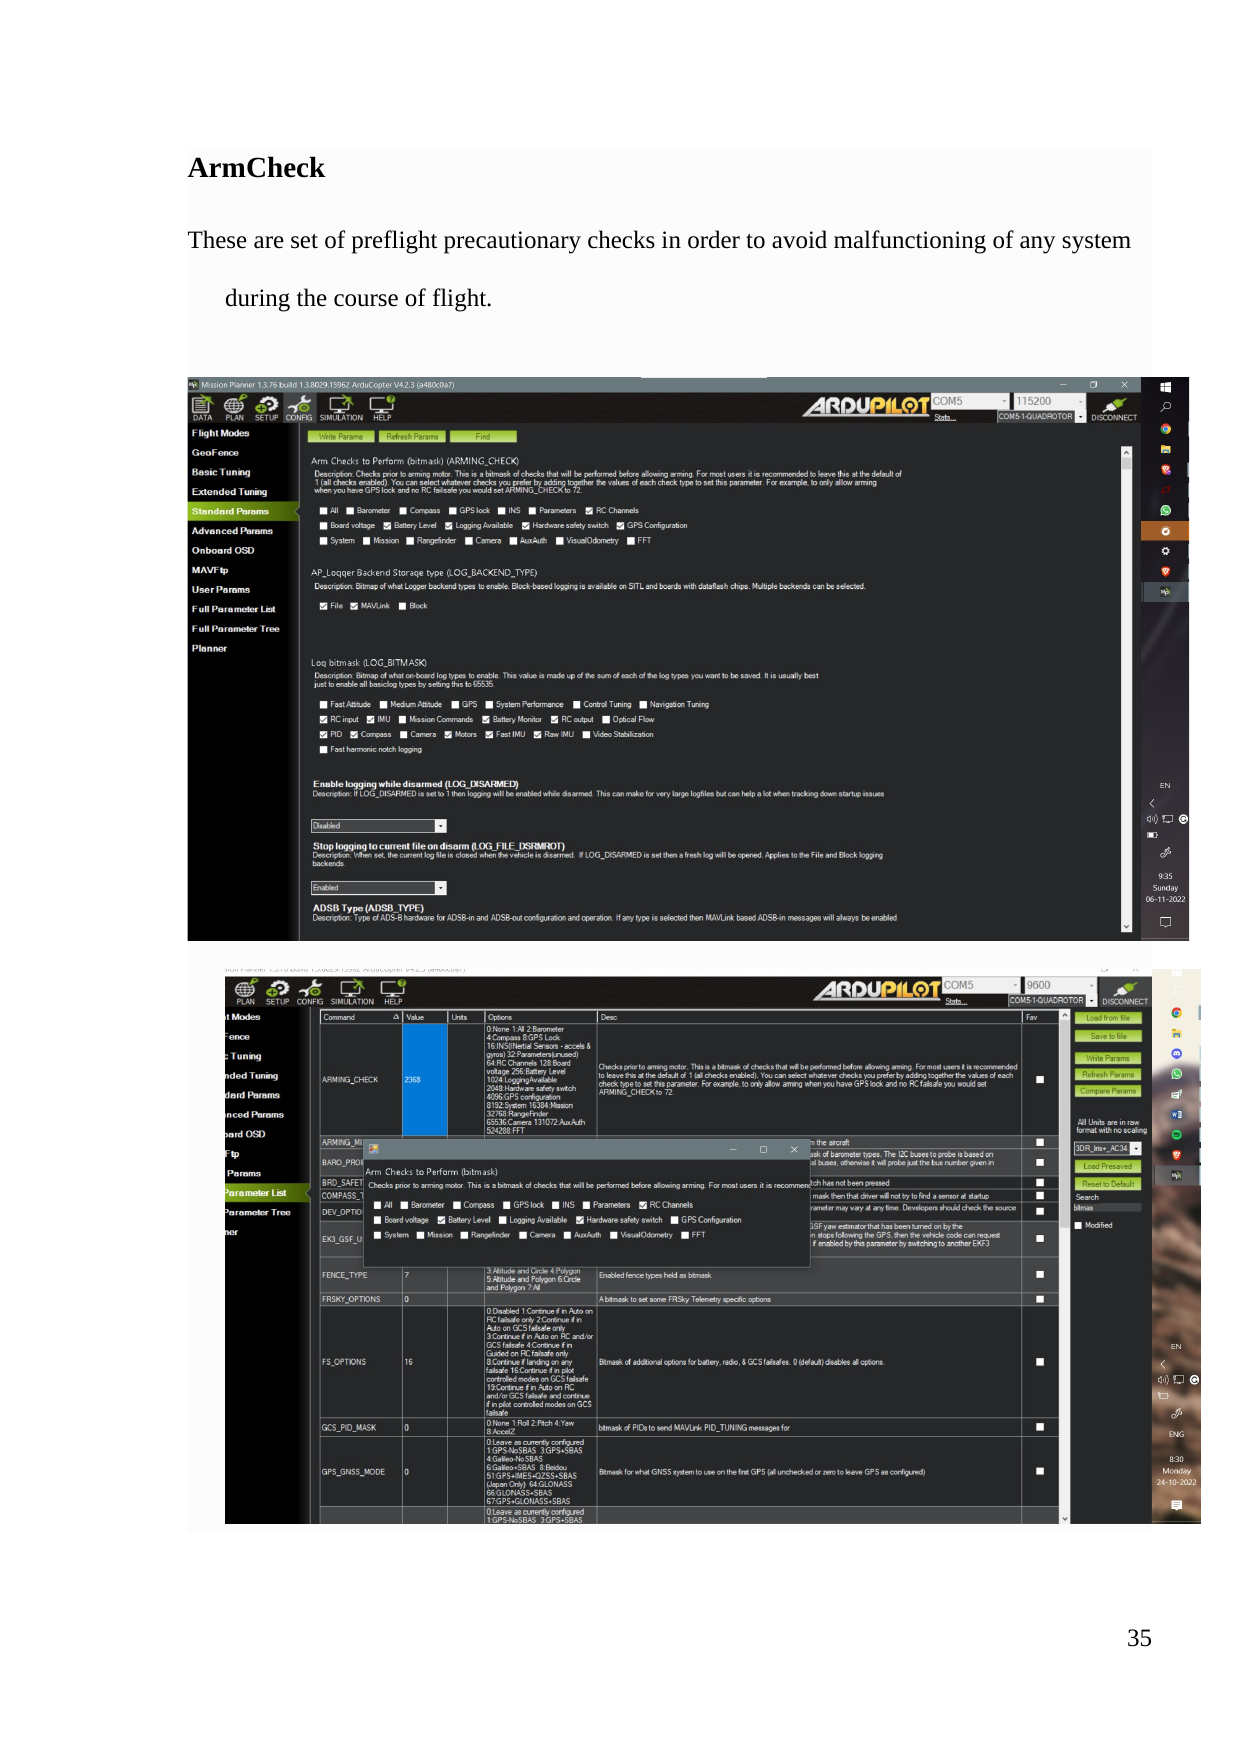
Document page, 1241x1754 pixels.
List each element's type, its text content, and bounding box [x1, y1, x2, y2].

text These are set of preflight precautionary checks in order to avoid malfunctioning of any system during the course of flight. [187, 225, 1152, 312]
subtitle ArmCheck [187, 150, 1152, 183]
picture [187, 377, 1190, 941]
picture [225, 969, 1201, 1524]
